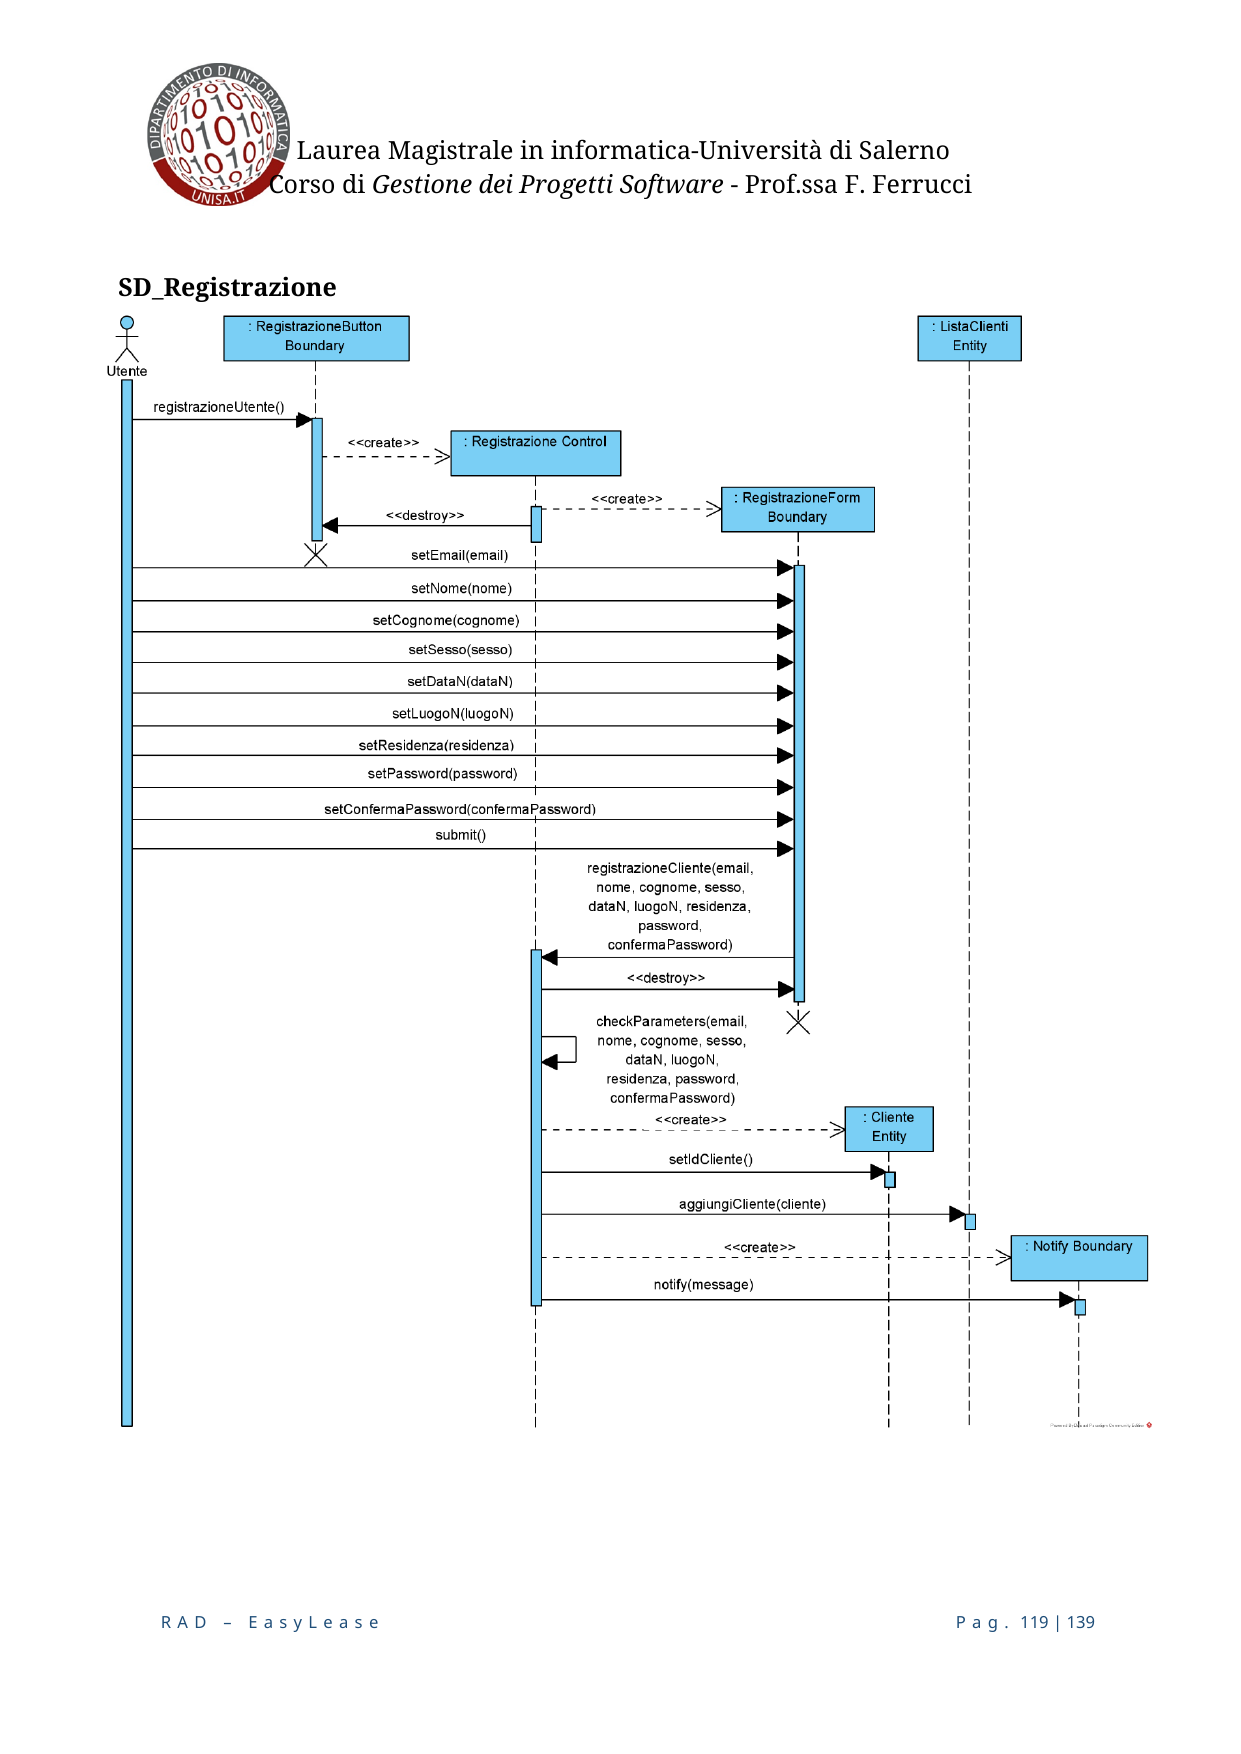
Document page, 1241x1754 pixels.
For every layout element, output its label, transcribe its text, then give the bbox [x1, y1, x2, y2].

picture [86, 313, 1154, 1432]
picture [147, 63, 290, 206]
text SD_Registrazione [118, 269, 1122, 303]
